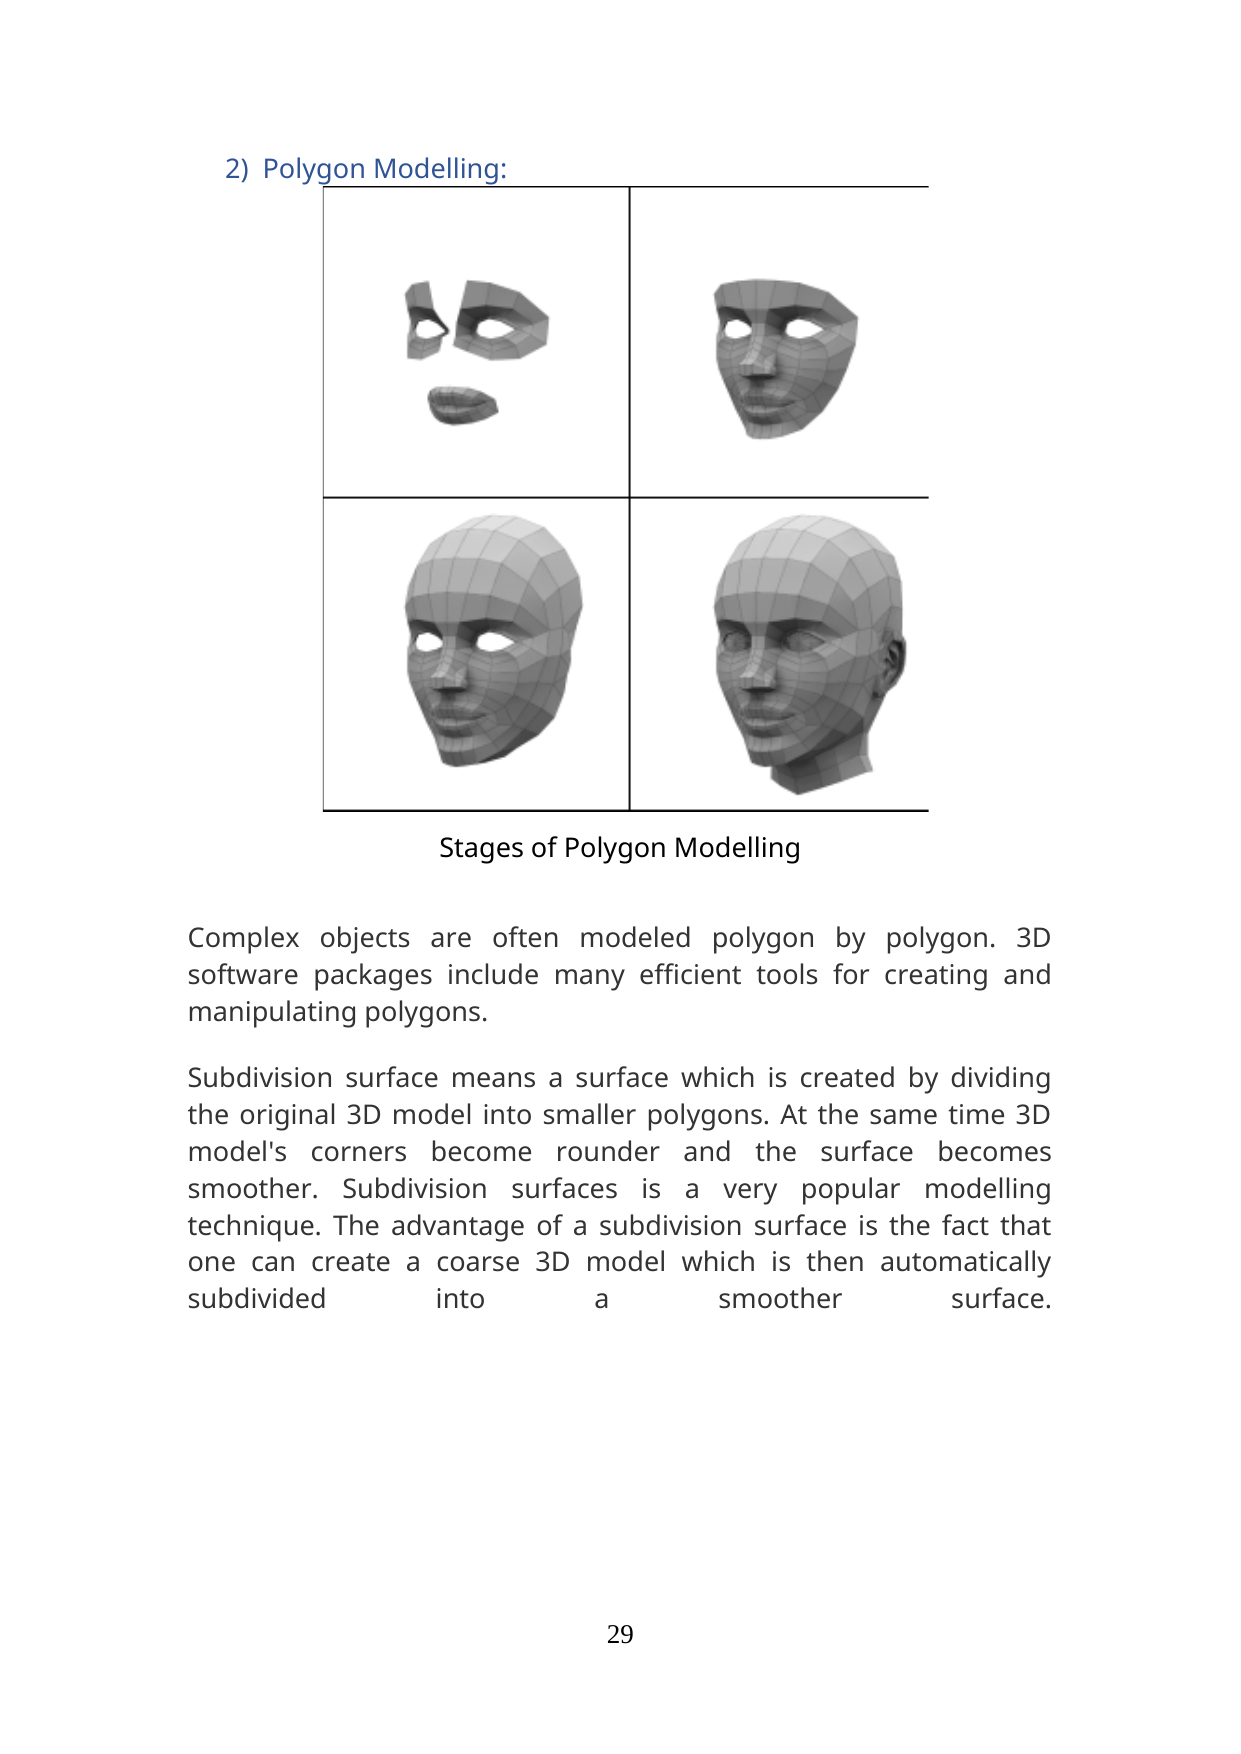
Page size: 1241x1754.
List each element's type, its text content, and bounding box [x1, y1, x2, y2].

subtitle Polygon Modelling: [225, 150, 1053, 187]
picture [322, 186, 929, 812]
table_cell Stages of Polygon Modelling [312, 828, 929, 882]
text Complex objects are often modeled polygon by polygon. 3D software packages include many efficient tools for creating and manipulating polygons. [187, 882, 1053, 1029]
text Subdivision surface means a surface which is created by dividing the original 3D model into smaller polygons. At the same time 3D model's corners become rounder and the surface becomes smoother. Subdivision surfaces is a very popular modelling technique. The advantage of a subdivision surface is the fact that one can create a coarse 3D model which is then automatically subdivided into a smoother surface. [187, 1058, 1053, 1348]
table_header [312, 187, 929, 828]
